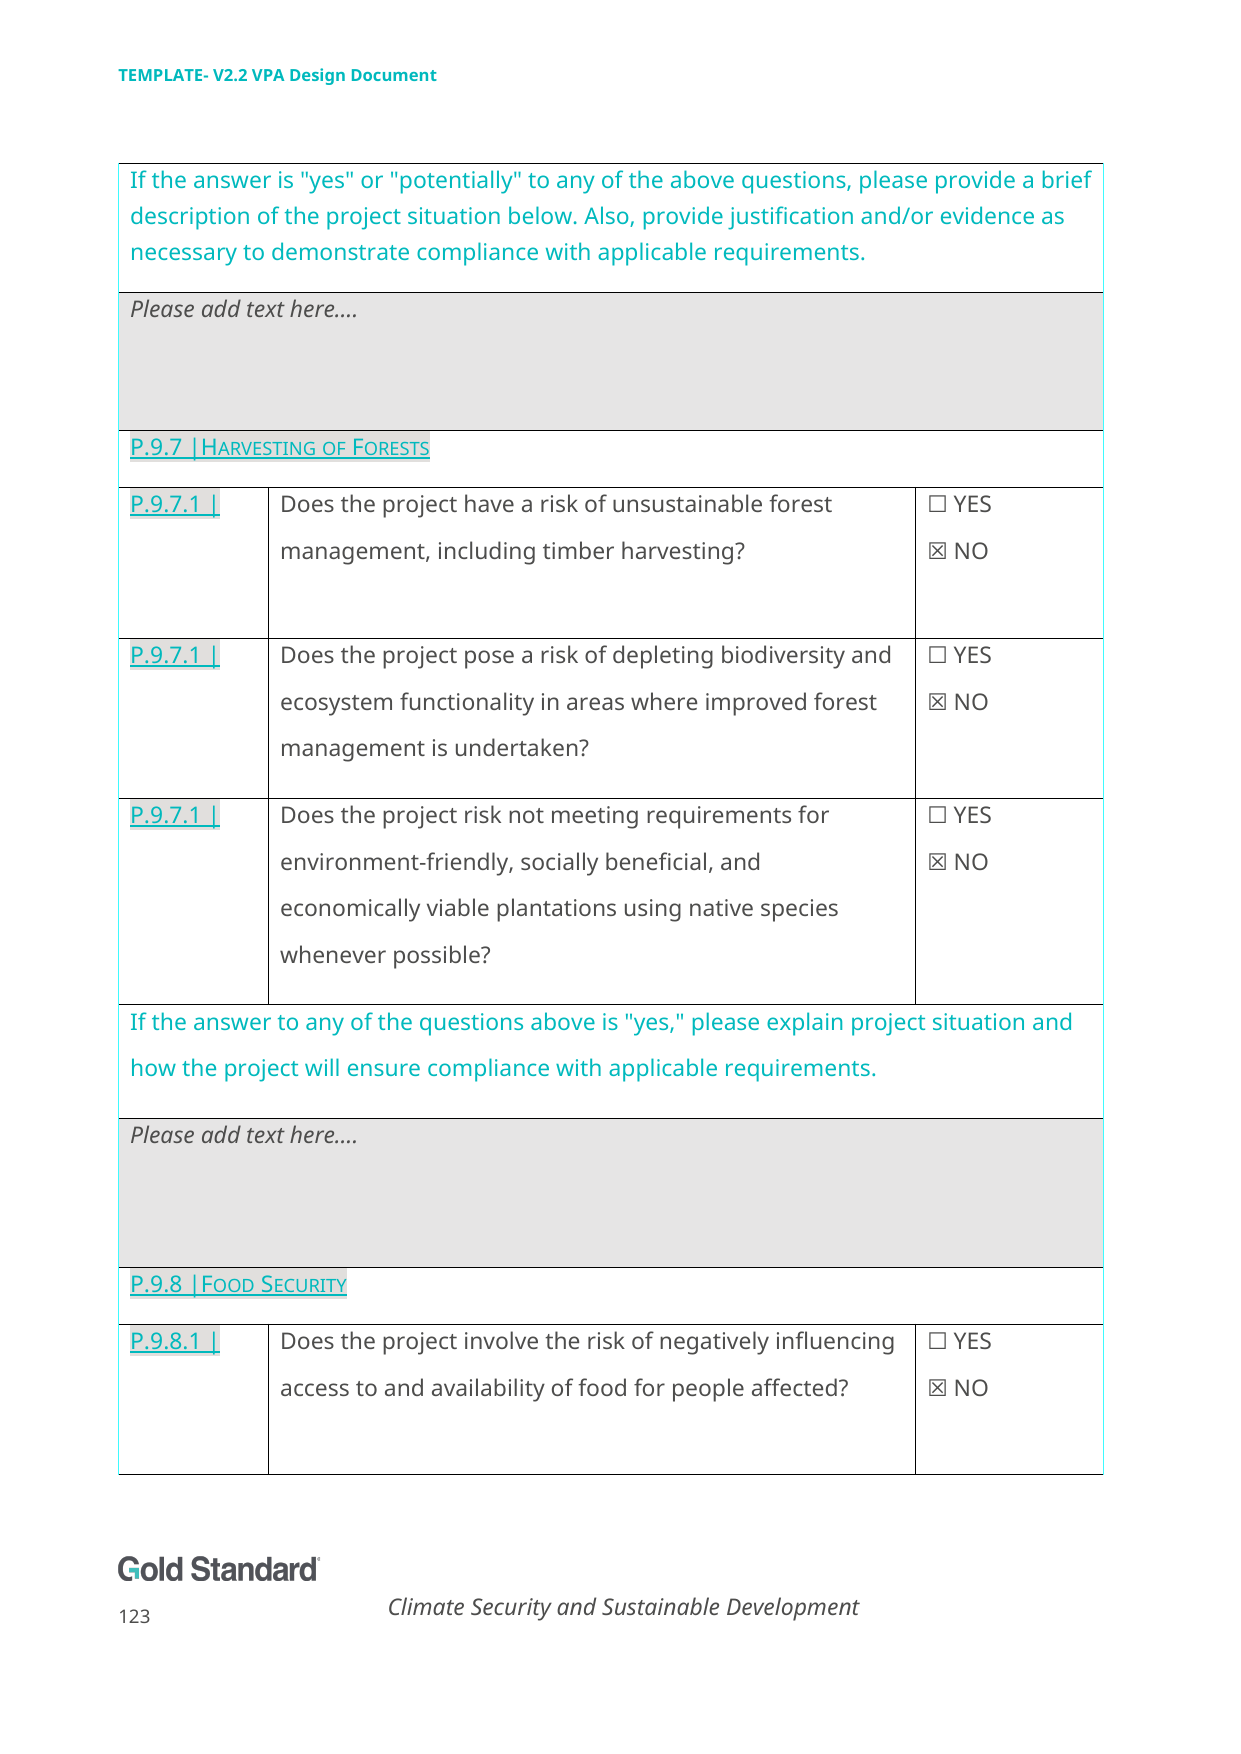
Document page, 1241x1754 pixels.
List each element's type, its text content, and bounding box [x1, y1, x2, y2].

table_cell YES ☒ NO [916, 1325, 1103, 1474]
table_cell YES ☒ NO [916, 488, 1103, 637]
table_cell Please add text here…. [119, 293, 1103, 430]
table_cell Does the project have a risk of unsustainable forest management, including timber harvesting? [269, 488, 915, 637]
table_cell Does the project risk not meeting requirements for environment-friendly, socially beneficial, and economically viable plantations using native species whenever possible? [269, 799, 915, 1004]
table_cell YES ☒ NO [916, 639, 1103, 797]
table_cell If the answer to any of the questions above is "yes," please explain project situation and how the project will ensure compliance with applicable requirements. [119, 1005, 1103, 1117]
table_cell Please add text here…. [119, 1119, 1103, 1267]
table_cell P.9.8 |Food Security [119, 1268, 1103, 1323]
table_cell Does the project pose a risk of depleting biodiversity and ecosystem functionality in areas where improved forest management is undertaken? [269, 639, 915, 797]
table_cell If the answer is "yes" or "potentially" to any of the above questions, please provide a brief description of the project situation below. Also, provide justification and/or evidence as necessary to demonstrate compliance with applicable requirements. [119, 164, 1103, 292]
table_cell P.9.7.1 | [119, 488, 268, 637]
picture [118, 1556, 321, 1581]
table_cell P.9.7 |Harvesting of Forests [119, 431, 1103, 487]
table_cell P.9.7.1 | [119, 639, 268, 797]
table_cell P.9.7.1 | [119, 799, 268, 1004]
table_cell YES ☒ NO [916, 799, 1103, 1004]
table_cell Does the project involve the risk of negatively influencing access to and availability of food for people affected? [269, 1325, 915, 1474]
table_cell P.9.8.1 | [119, 1325, 268, 1474]
